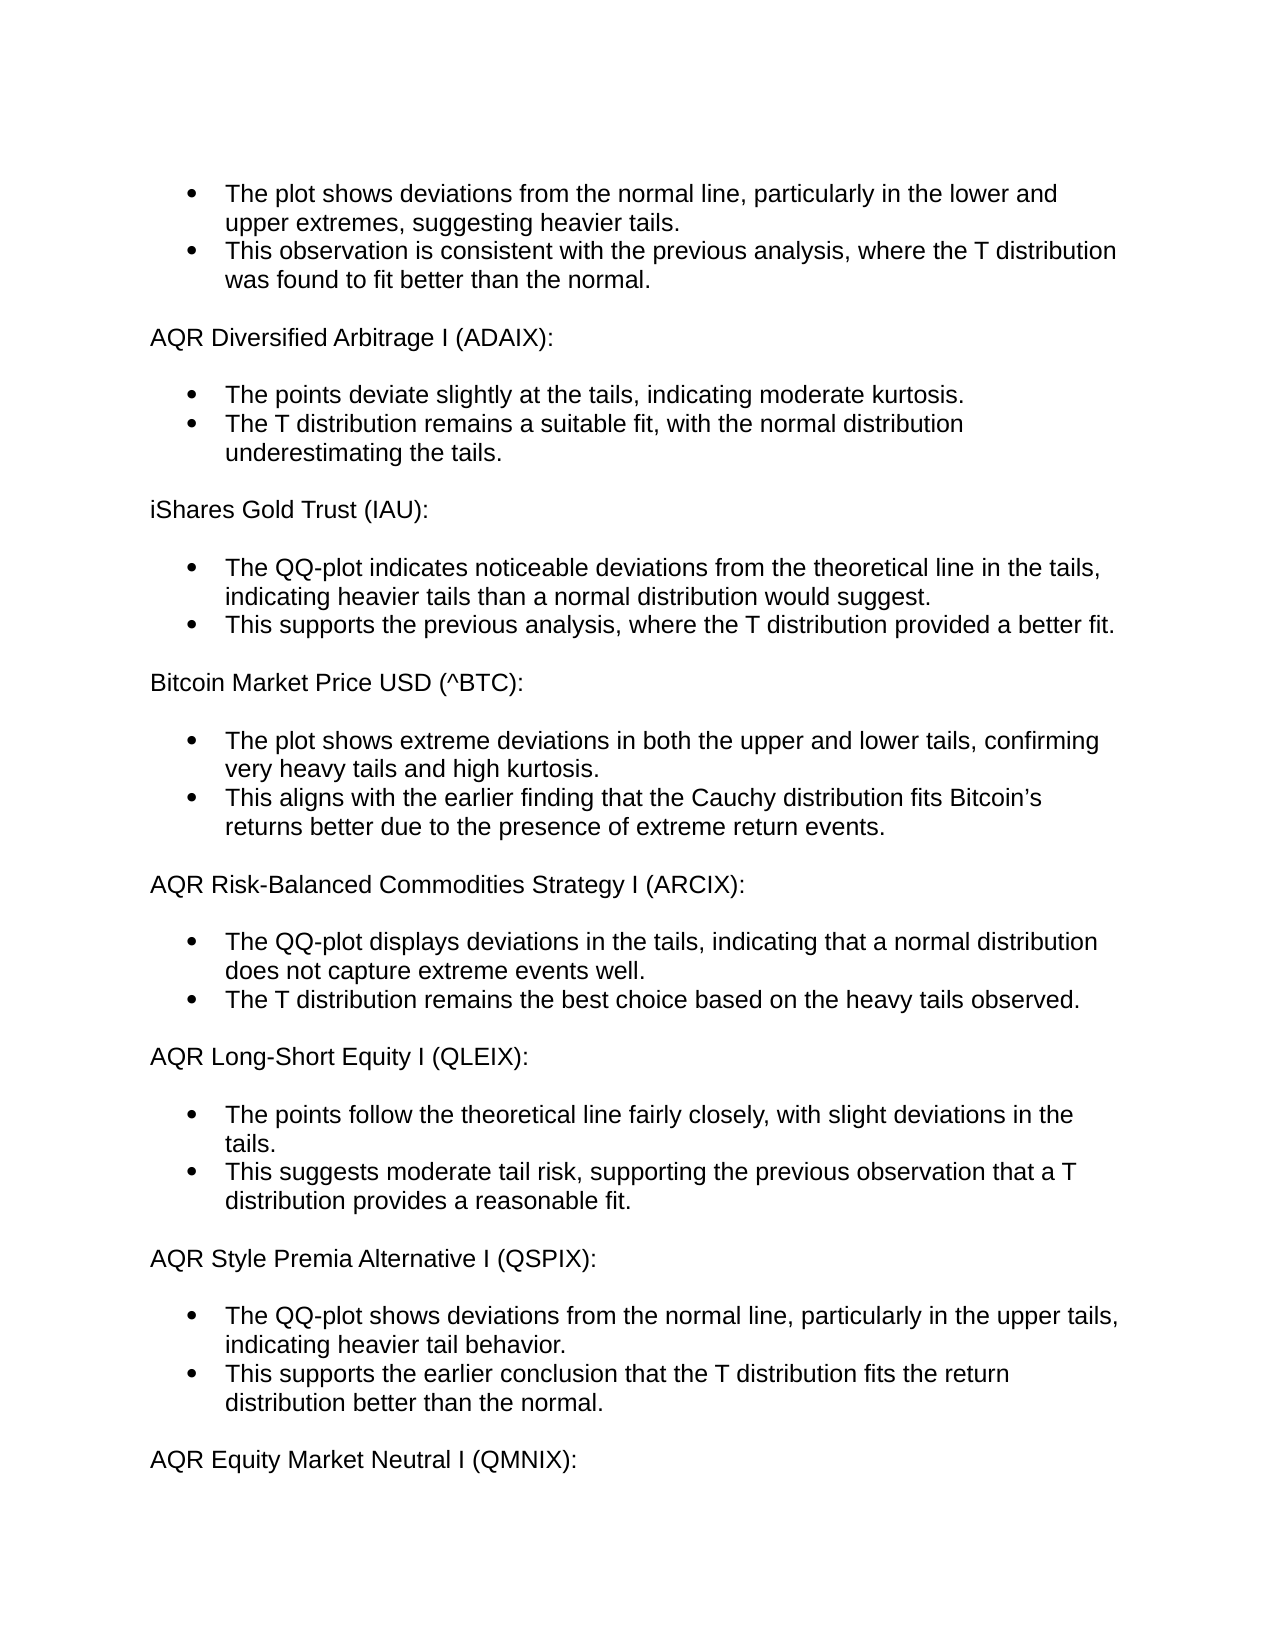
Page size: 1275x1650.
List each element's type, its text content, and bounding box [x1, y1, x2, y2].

list The QQ-plot indicates noticeable deviations from the theoretical line in the tails, indicating heavier tails than a normal distribution would suggest. [187, 553, 1125, 611]
list This suggests moderate tail risk, supporting the previous observation that a T distribution provides a reasonable fit. [187, 1157, 1125, 1215]
text AQR Risk-Balanced Commodities Strategy I (ARCIX): [150, 869, 1125, 898]
list This observation is consistent with the previous analysis, where the T distribution was found to fit better than the normal. [187, 236, 1125, 294]
list The points follow the theoretical line fairly closely, with slight deviations in the tails. [187, 1100, 1125, 1157]
text AQR Style Premia Alternative I (QSPIX): [150, 1244, 1125, 1272]
list This supports the earlier conclusion that the T distribution fits the return distribution better than the normal. [187, 1359, 1125, 1416]
list The T distribution remains the best choice based on the heavy tails observed. [187, 985, 1125, 1013]
list The QQ-plot displays deviations in the tails, indicating that a normal distribution does not capture extreme events well. [187, 927, 1125, 985]
list The plot shows deviations from the normal line, particularly in the lower and upper extremes, suggesting heavier tails. [187, 179, 1125, 236]
text AQR Equity Market Neutral I (QMNIX): [150, 1445, 1125, 1474]
list The plot shows extreme deviations in both the upper and lower tails, confirming very heavy tails and high kurtosis. [187, 726, 1125, 783]
text AQR Long-Short Equity I (QLEIX): [150, 1042, 1125, 1071]
list The QQ-plot shows deviations from the normal line, particularly in the upper tails, indicating heavier tail behavior. [187, 1301, 1125, 1359]
list This supports the previous analysis, where the T distribution provided a better fit. [187, 611, 1125, 639]
list The T distribution remains a suitable fit, with the normal distribution underestimating the tails. [187, 409, 1125, 467]
text Bitcoin Market Price USD (^BTC): [150, 668, 1125, 697]
list This aligns with the earlier finding that the Cauchy distribution fits Bitcoin’s returns better due to the presence of extreme return events. [187, 783, 1125, 841]
text iShares Gold Trust (IAU): [150, 495, 1125, 524]
list The points deviate slightly at the tails, indicating moderate kurtosis. [187, 380, 1125, 409]
text AQR Diversified Arbitrage I (ADAIX): [150, 323, 1125, 351]
